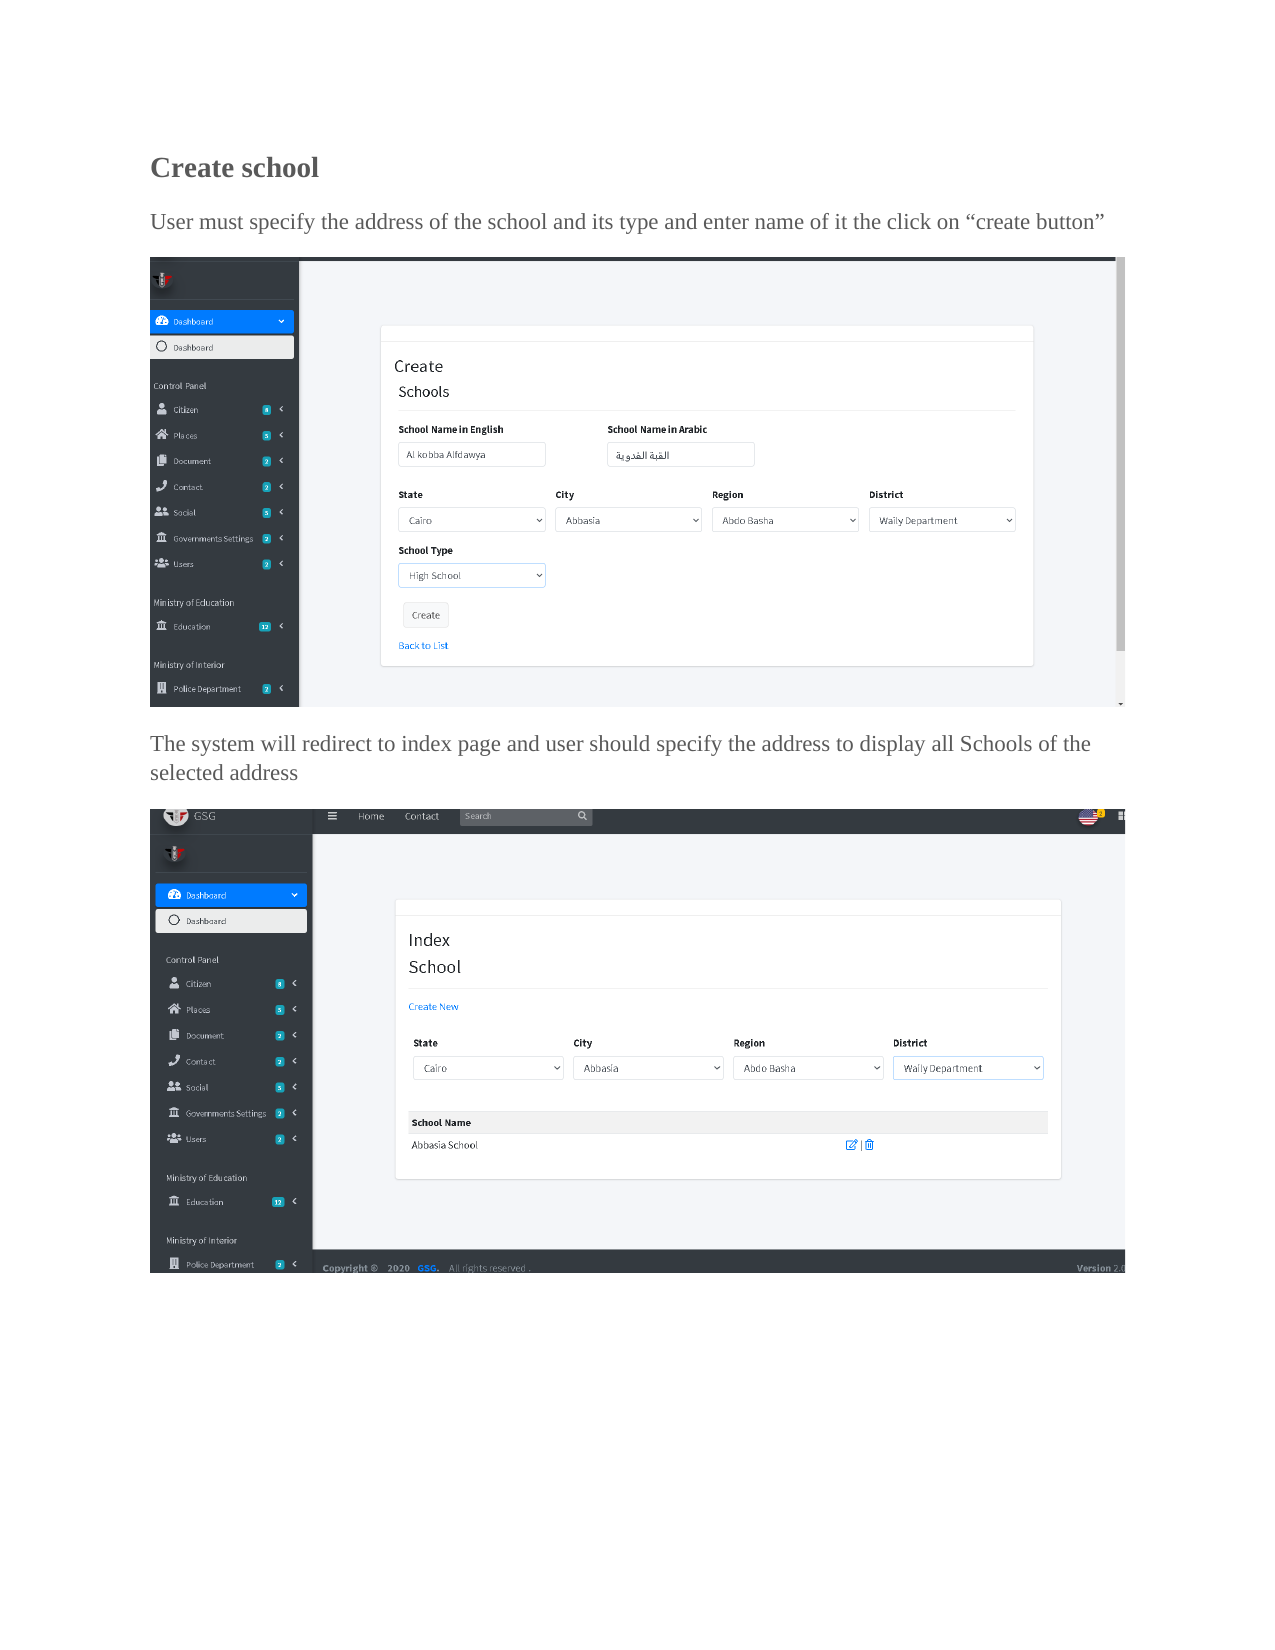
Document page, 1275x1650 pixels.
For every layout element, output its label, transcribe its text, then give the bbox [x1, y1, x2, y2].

text User must specify the address of the school and its type and enter name of it the click on “create button” [150, 208, 1125, 234]
picture [150, 257, 1125, 707]
text Create school [150, 150, 1125, 183]
text The system will redirect to index page and user should specify the address to display all Schools of the selected address [150, 730, 1125, 786]
picture [150, 809, 1125, 1273]
